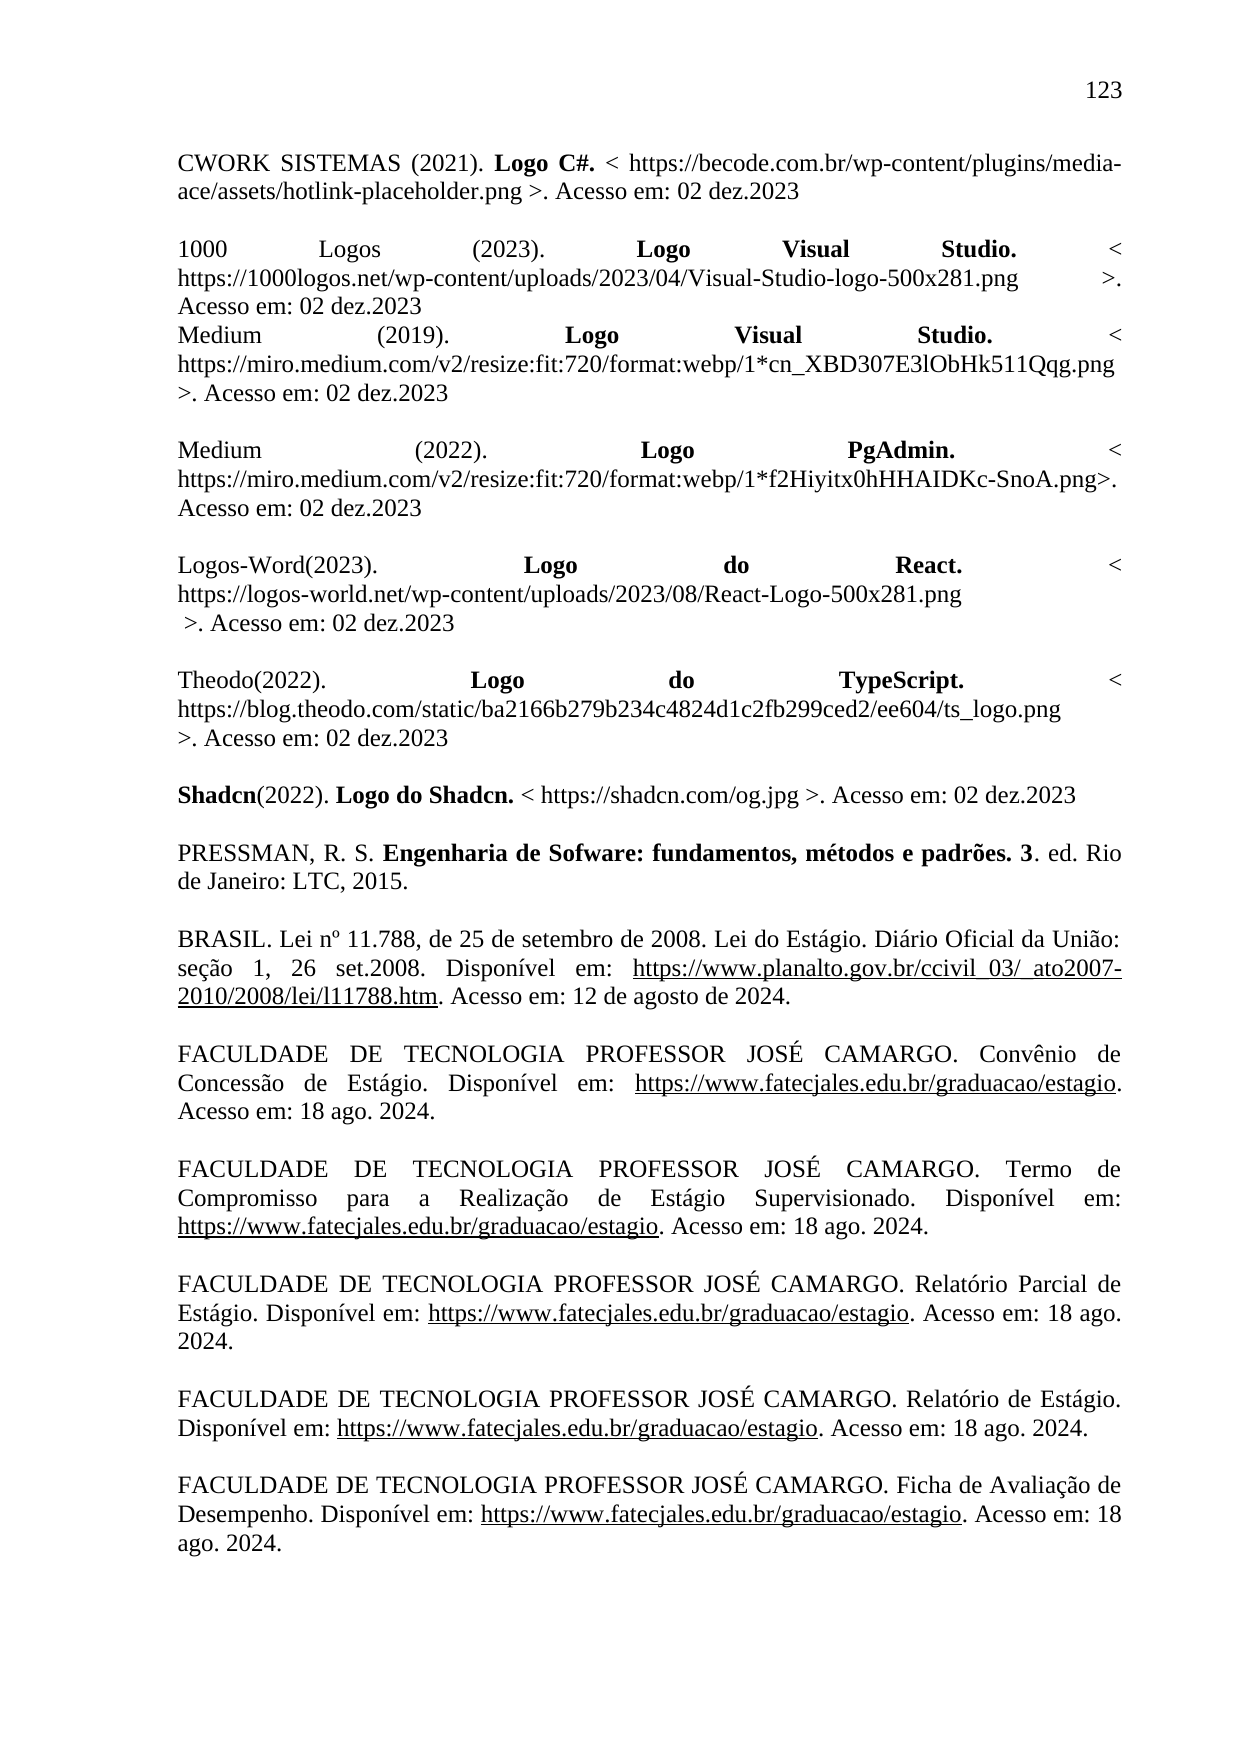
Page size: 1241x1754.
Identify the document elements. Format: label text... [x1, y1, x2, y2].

text BRASIL. Lei nº 11.788, de 25 de setembro de 2008. Lei do Estágio. Diário Oficial da União: seção 1, 26 set.2008. Disponível em: https://www.planalto.gov.br/ccivil_03/_ato2007-2010/2008/lei/l11788.htm. Acesso em: 12 de agosto de 2024. [177, 924, 1122, 1010]
text FACULDADE DE TECNOLOGIA PROFESSOR JOSÉ CAMARGO. Relatório Parcial de Estágio. Disponível em: https://www.fatecjales.edu.br/graduacao/estagio. Acesso em: 18 ago. 2024. [177, 1269, 1122, 1355]
text Shadcn(2022). Logo do Shadcn. < https://shadcn.com/og.jpg >. Acesso em: 02 dez.2023 [177, 780, 1122, 809]
text CWORK SISTEMAS (2021). Logo C#. < https://becode.com.br/wp-content/plugins/media-ace/assets/hotlink-placeholder.png >. Acesso em: 02 dez.2023 [177, 148, 1122, 205]
text FACULDADE DE TECNOLOGIA PROFESSOR JOSÉ CAMARGO. Ficha de Avaliação de Desempenho. Disponível em: https://www.fatecjales.edu.br/graduacao/estagio. Acesso em: 18 ago. 2024. [177, 1470, 1122, 1556]
text FACULDADE DE TECNOLOGIA PROFESSOR JOSÉ CAMARGO. Relatório de Estágio. Disponível em: https://www.fatecjales.edu.br/graduacao/estagio. Acesso em: 18 ago. 2024. [177, 1384, 1122, 1441]
text FACULDADE DE TECNOLOGIA PROFESSOR JOSÉ CAMARGO. Convênio de Concessão de Estágio. Disponível em: https://www.fatecjales.edu.br/graduacao/estagio. Acesso em: 18 ago. 2024. [177, 1039, 1122, 1125]
text FACULDADE DE TECNOLOGIA PROFESSOR JOSÉ CAMARGO. Termo de Compromisso para a Realização de Estágio Supervisionado. Disponível em: https://www.fatecjales.edu.br/graduacao/estagio. Acesso em: 18 ago. 2024. [177, 1154, 1122, 1240]
text Medium (2022). Logo PgAdmin. < https://miro.medium.com/v2/resize:fit:720/format:webp/1*f2Hiyitx0hHHAIDKc-SnoA.png>. Acesso em: 02 dez.2023 [177, 435, 1122, 521]
text PRESSMAN, R. S. Engenharia de Sofware: fundamentos, métodos e padrões. 3. ed. Rio de Janeiro: LTC, 2015. [177, 838, 1122, 895]
text Medium (2019). Logo Visual Studio. < https://miro.medium.com/v2/resize:fit:720/format:webp/1*cn_XBD307E3lObHk511Qqg.png >. Acesso em: 02 dez.2023 [177, 320, 1122, 406]
text Logos-Word(2023). Logo do React. < https://logos-world.net/wp-content/uploads/2023/08/React-Logo-500x281.png [177, 550, 1122, 608]
text >. Acesso em: 02 dez.2023 [177, 723, 1122, 751]
text 1000 Logos (2023). Logo Visual Studio. < https://1000logos.net/wp-content/uploads/2023/04/Visual-Studio-logo-500x281.png >. Acesso em: 02 dez.2023 [177, 234, 1122, 320]
text >. Acesso em: 02 dez.2023 [177, 608, 1122, 636]
text Theodo(2022). Logo do TypeScript. < https://blog.theodo.com/static/ba2166b279b234c4824d1c2fb299ced2/ee604/ts_logo.png [177, 665, 1122, 723]
